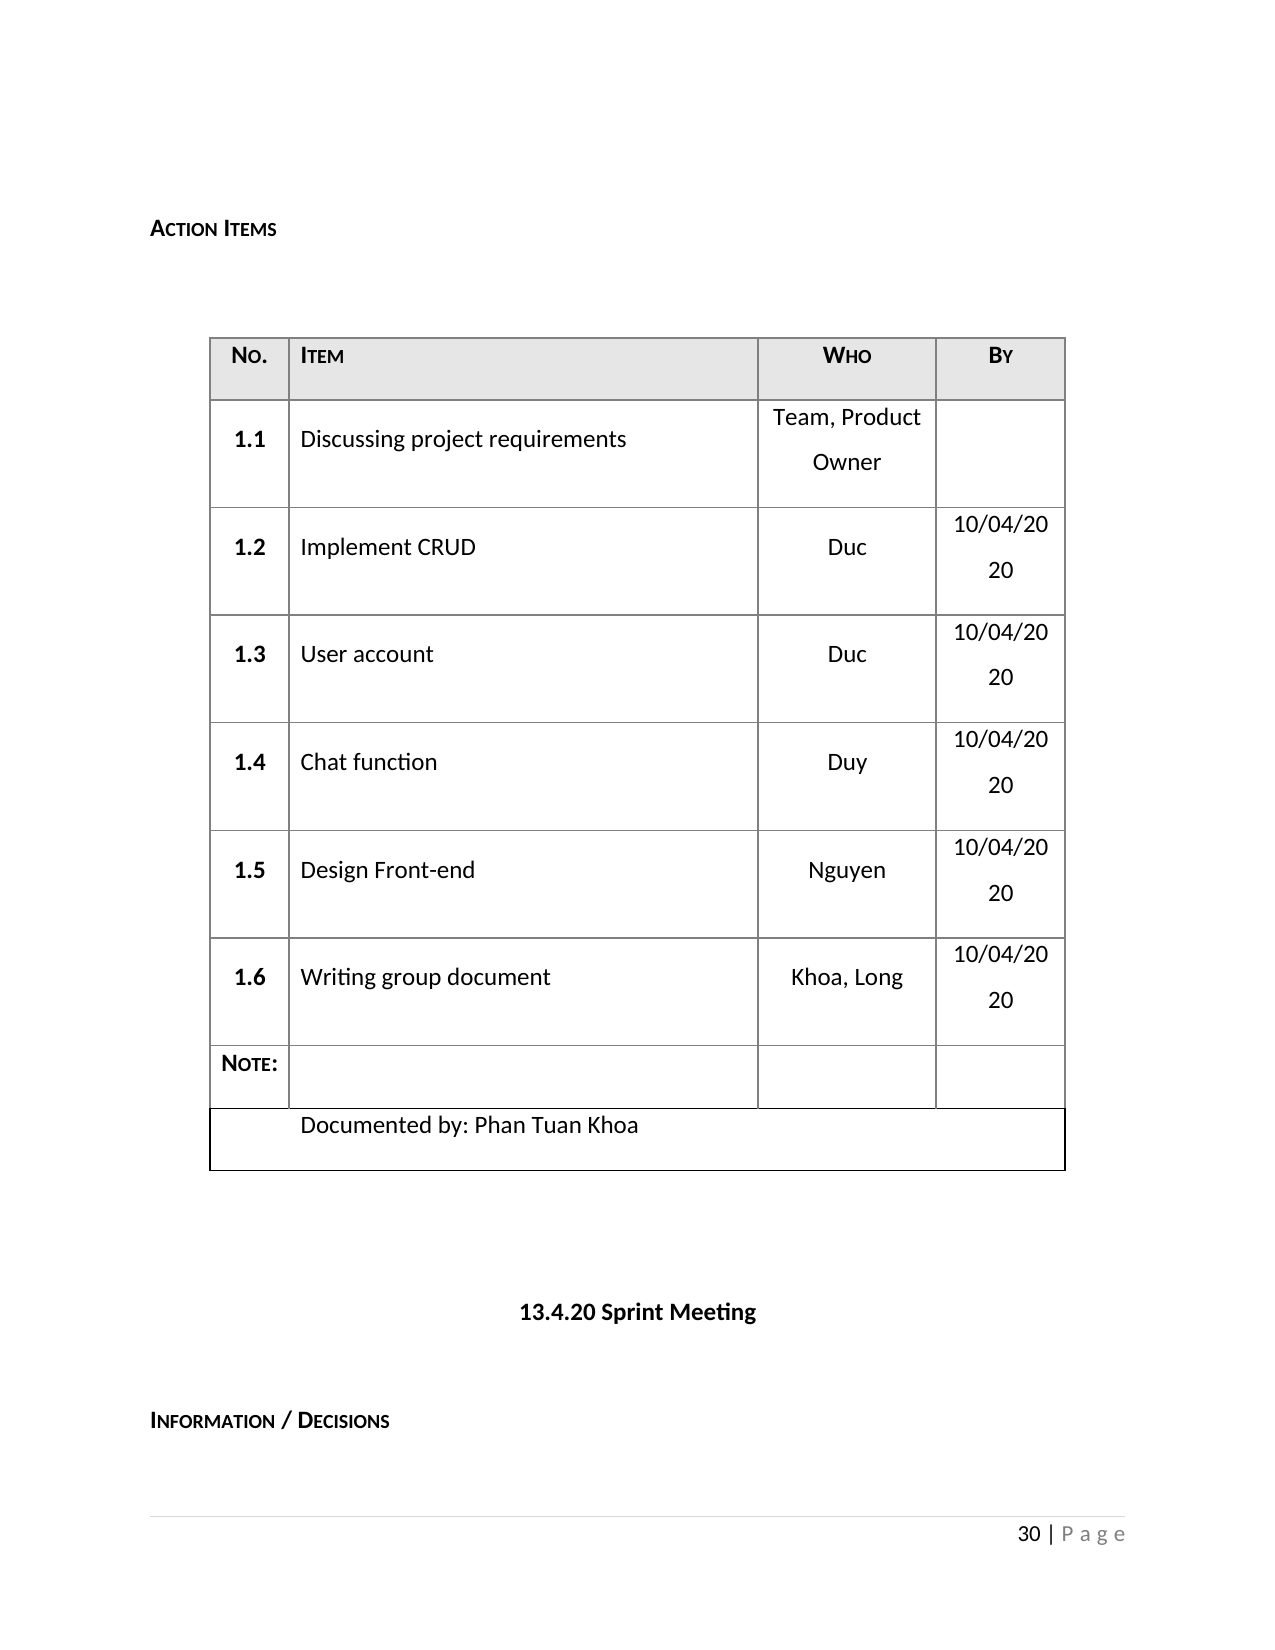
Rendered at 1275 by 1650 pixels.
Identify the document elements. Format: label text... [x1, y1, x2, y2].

table_cell Implement CRUD [290, 508, 757, 614]
table_cell Writing group document [290, 939, 757, 1045]
table_cell [937, 401, 1064, 507]
table_cell Duc [759, 508, 935, 614]
table_cell 1.4 [211, 723, 288, 829]
table_cell 1.1 [211, 401, 288, 507]
table_header By [937, 339, 1064, 399]
table_cell Khoa, Long [759, 939, 935, 1045]
table_cell 1.5 [211, 831, 288, 937]
table_cell Note: [211, 1046, 288, 1108]
table_cell [759, 1046, 935, 1108]
text Information / Decisions [150, 1404, 1125, 1435]
table_cell Duy [759, 723, 935, 829]
table_cell 10/04/2020 [937, 508, 1064, 614]
table_cell [211, 1109, 289, 1170]
table_cell Nguyen [759, 831, 935, 937]
table_header Item [290, 339, 757, 399]
text Action Items [150, 212, 1125, 243]
table_cell 1.2 [211, 508, 288, 614]
table_cell Team, Product Owner [759, 401, 935, 507]
table_cell 10/04/2020 [937, 831, 1064, 937]
table_cell [937, 1046, 1064, 1108]
subtitle 13.4.20 Sprint Meeting [150, 1296, 1125, 1327]
table_cell User account [290, 616, 757, 722]
table_cell Design Front-end [290, 831, 757, 937]
table_cell Chat function [290, 723, 757, 829]
table_cell 10/04/2020 [937, 616, 1064, 722]
table_header No. [211, 339, 288, 399]
table_cell 1.3 [211, 616, 288, 722]
table_cell [290, 1046, 757, 1108]
table_cell Discussing project requirements [290, 401, 757, 507]
table_cell 10/04/2020 [937, 723, 1064, 829]
table_cell [758, 1109, 936, 1170]
table_header Who [759, 339, 935, 399]
table_cell 1.6 [211, 939, 288, 1045]
table_cell Documented by: Phan Tuan Khoa [289, 1109, 758, 1170]
table_cell Duc [759, 616, 935, 722]
table_cell [936, 1109, 1064, 1170]
table_cell 10/04/2020 [937, 939, 1064, 1045]
